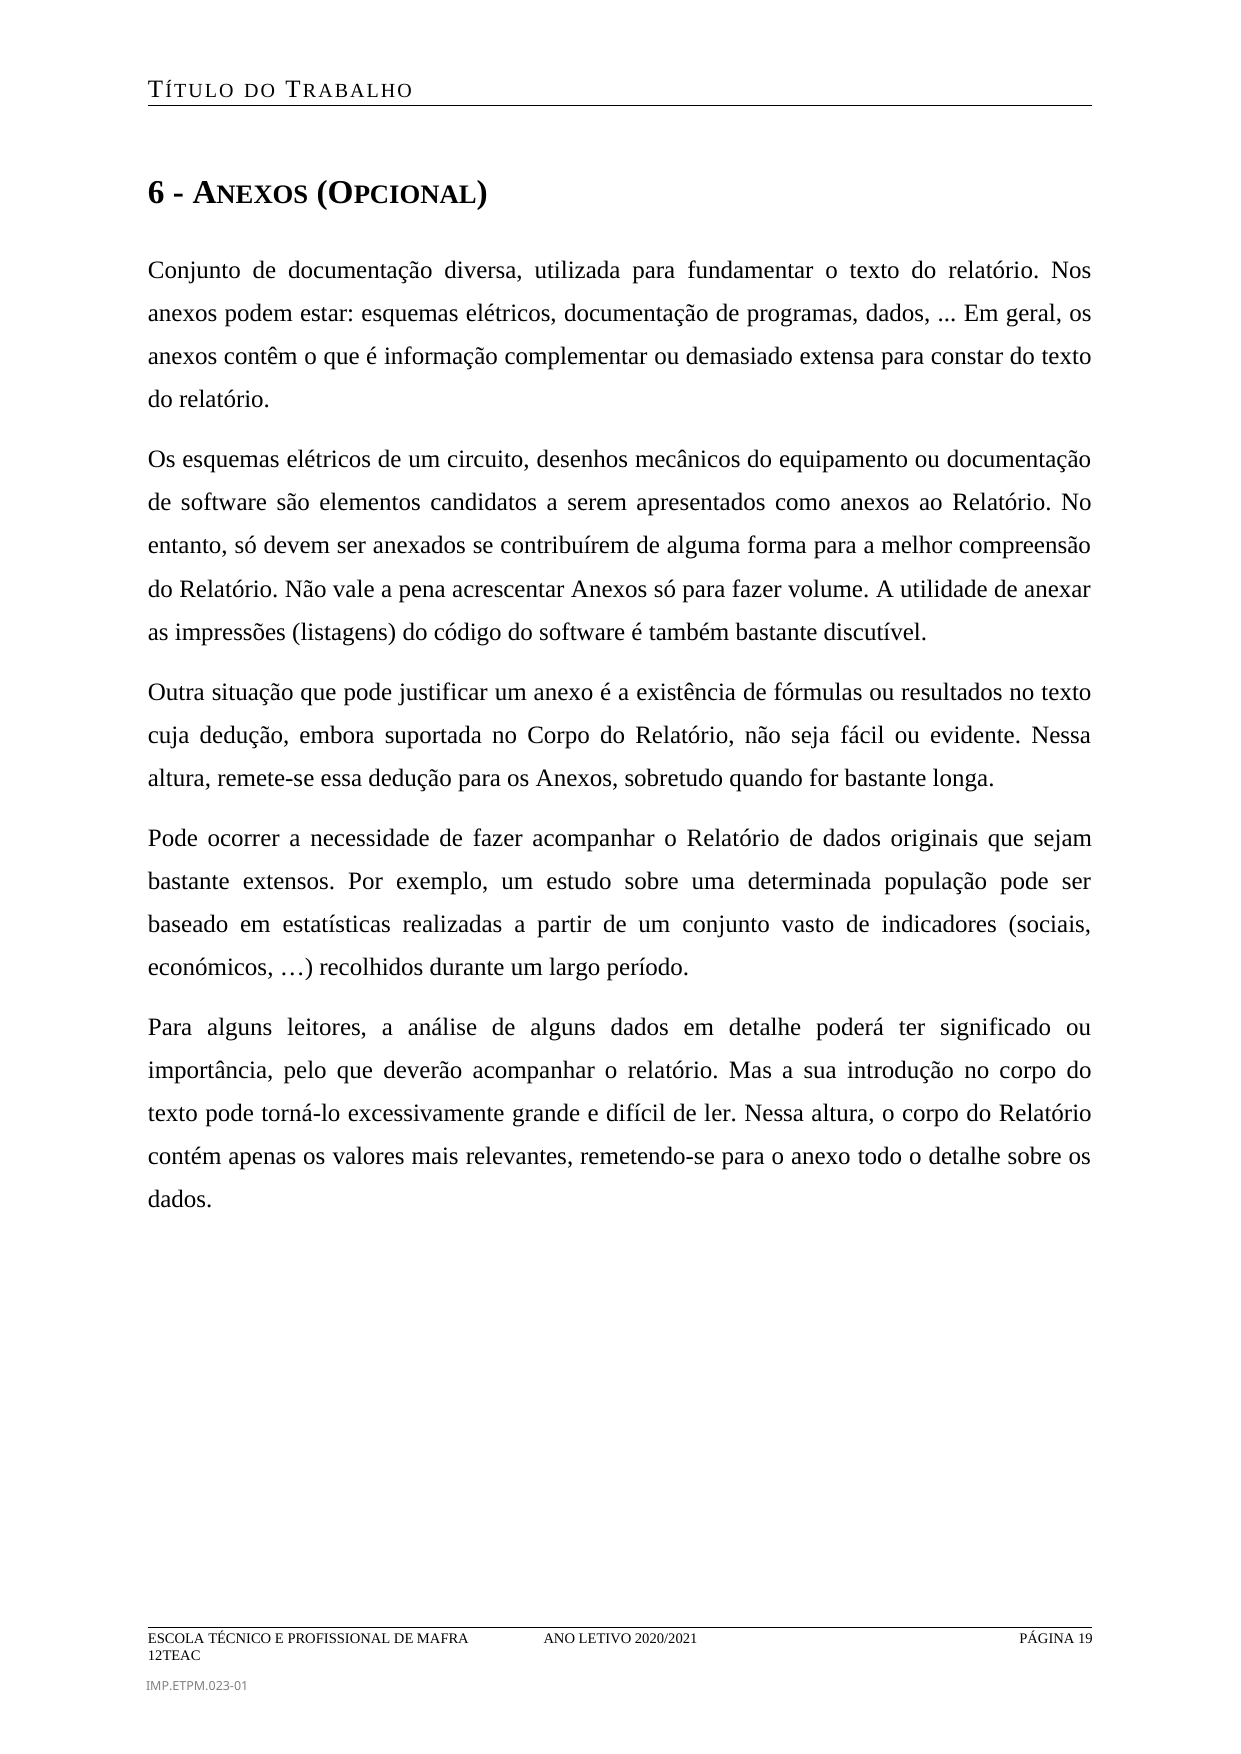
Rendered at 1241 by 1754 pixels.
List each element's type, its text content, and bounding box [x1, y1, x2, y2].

text Para alguns leitores, a análise de alguns dados em detalhe poderá ter significado ou importância, pelo que deverão acompanhar o relatório. Mas a sua introdução no corpo do texto pode torná-lo excessivamente grande e difícil de ler. Nessa altura, o corpo do Relatório contém apenas os valores mais relevantes, remetendo-se para o anexo todo o detalhe sobre os dados. [148, 1012, 1092, 1213]
text Pode ocorrer a necessidade de fazer acompanhar o Relatório de dados originais que sejam bastante extensos. Por exemplo, um estudo sobre uma determinada população pode ser baseado em estatísticas realizadas a partir de um conjunto vasto de indicadores (sociais, económicos, …) recolhidos durante um largo período. [148, 823, 1092, 981]
text Os esquemas elétricos de um circuito, desenhos mecânicos do equipamento ou documentação de software são elementos candidatos a serem apresentados como anexos ao Relatório. No entanto, só devem ser anexados se contribuírem de alguma forma para a melhor compreensão do Relatório. Não vale a pena acrescentar Anexos só para fazer volume. A utilidade de anexar as impressões (listagens) do código do software é também bastante discutível. [148, 444, 1092, 646]
text Conjunto de documentação diversa, utilizada para fundamentar o texto do relatório. Nos anexos podem estar: esquemas elétricos, documentação de programas, dados, ... Em geral, os anexos contêm o que é informação complementar ou demasiado extensa para constar do texto do relatório. [148, 255, 1092, 413]
text Outra situação que pode justificar um anexo é a existência de fórmulas ou resultados no texto cuja dedução, embora suportada no Corpo do Relatório, não seja fácil ou evidente. Nessa altura, remete-se essa dedução para os Anexos, sobretudo quando for bastante longa. [148, 677, 1092, 792]
subtitle Anexos (Opcional) [148, 173, 1092, 211]
